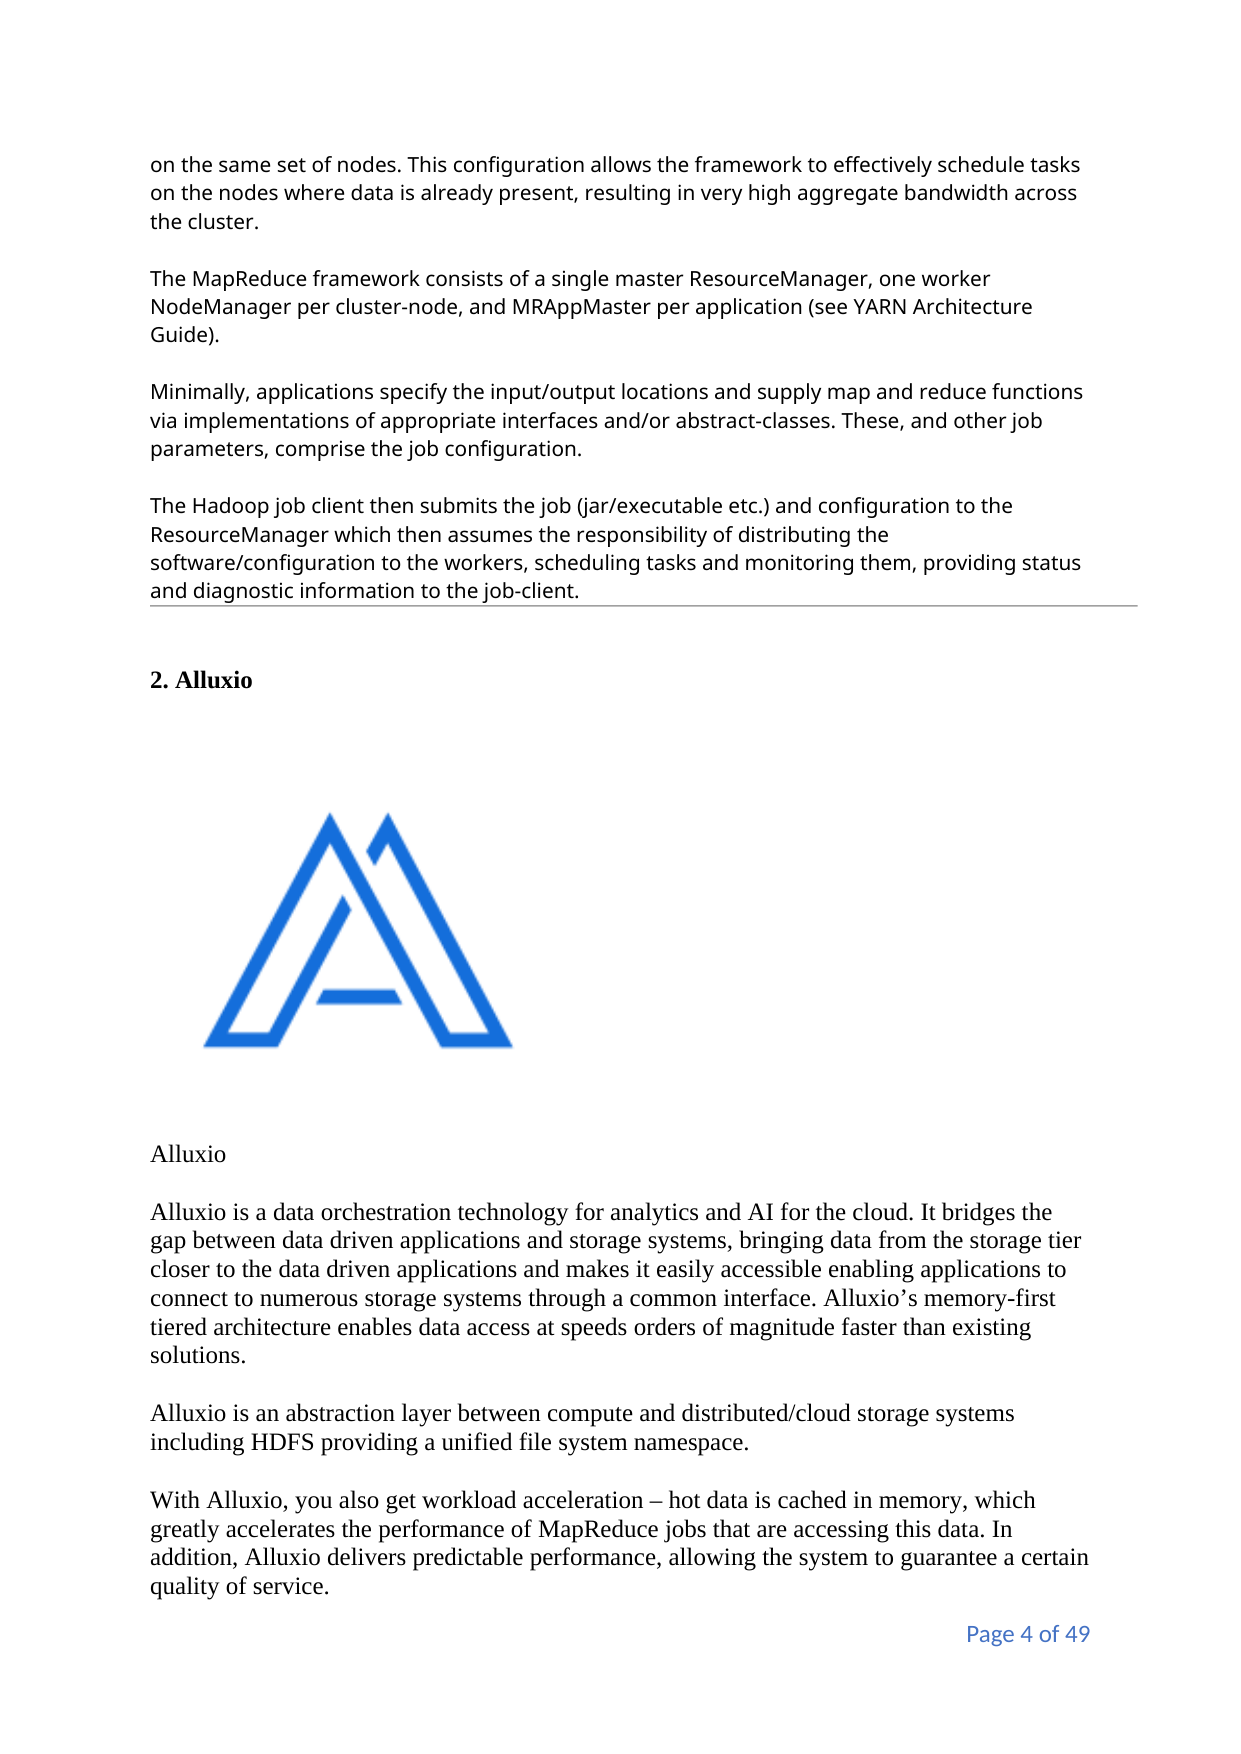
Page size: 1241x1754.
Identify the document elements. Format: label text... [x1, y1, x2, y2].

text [150, 150, 1090, 235]
text Alluxio is an abstraction layer between compute and distributed/cloud storage systems including HDFS providing a unified file system namespace. [150, 1398, 1090, 1456]
text With Alluxio, you also get workload acceleration – hot data is cached in memory, which greatly accelerates the performance of MapReduce jobs that are accessing this data. In addition, Alluxio delivers predictable performance, allowing the system to guarantee a certain quality of service. [150, 1485, 1090, 1600]
text 2. Alluxio [150, 665, 1090, 693]
text Alluxio [150, 1139, 1090, 1167]
text The MapReduce framework consists of a single master ResourceManager, one worker NodeManager per cluster-node, and MRAppMaster per application (see YARN Architecture Guide). [150, 264, 1090, 349]
text The Hadoop job client then submits the job (jar/executable etc.) and configuration to the ResourceManager which then assumes the responsibility of distributing the software/configuration to the workers, scheduling tasks and monitoring them, providing status and diagnostic information to the job-client. [150, 491, 1090, 605]
text Minimally, applications specify the input/output locations and supply map and reduce functions via implementations of appropriate interfaces and/or abstract-classes. These, and other job parameters, comprise the job configuration. [150, 377, 1090, 463]
text Alluxio is a data orchestration technology for analytics and AI for the cloud. It bridges the gap between data driven applications and storage systems, bringing data from the storage tier closer to the data driven applications and makes it easily accessible enabling applications to connect to numerous storage systems through a common interface. Alluxio’s memory-first tiered architecture enables data access at speeds orders of magnitude faster than existing solutions. [150, 1197, 1090, 1369]
picture [150, 722, 567, 1139]
